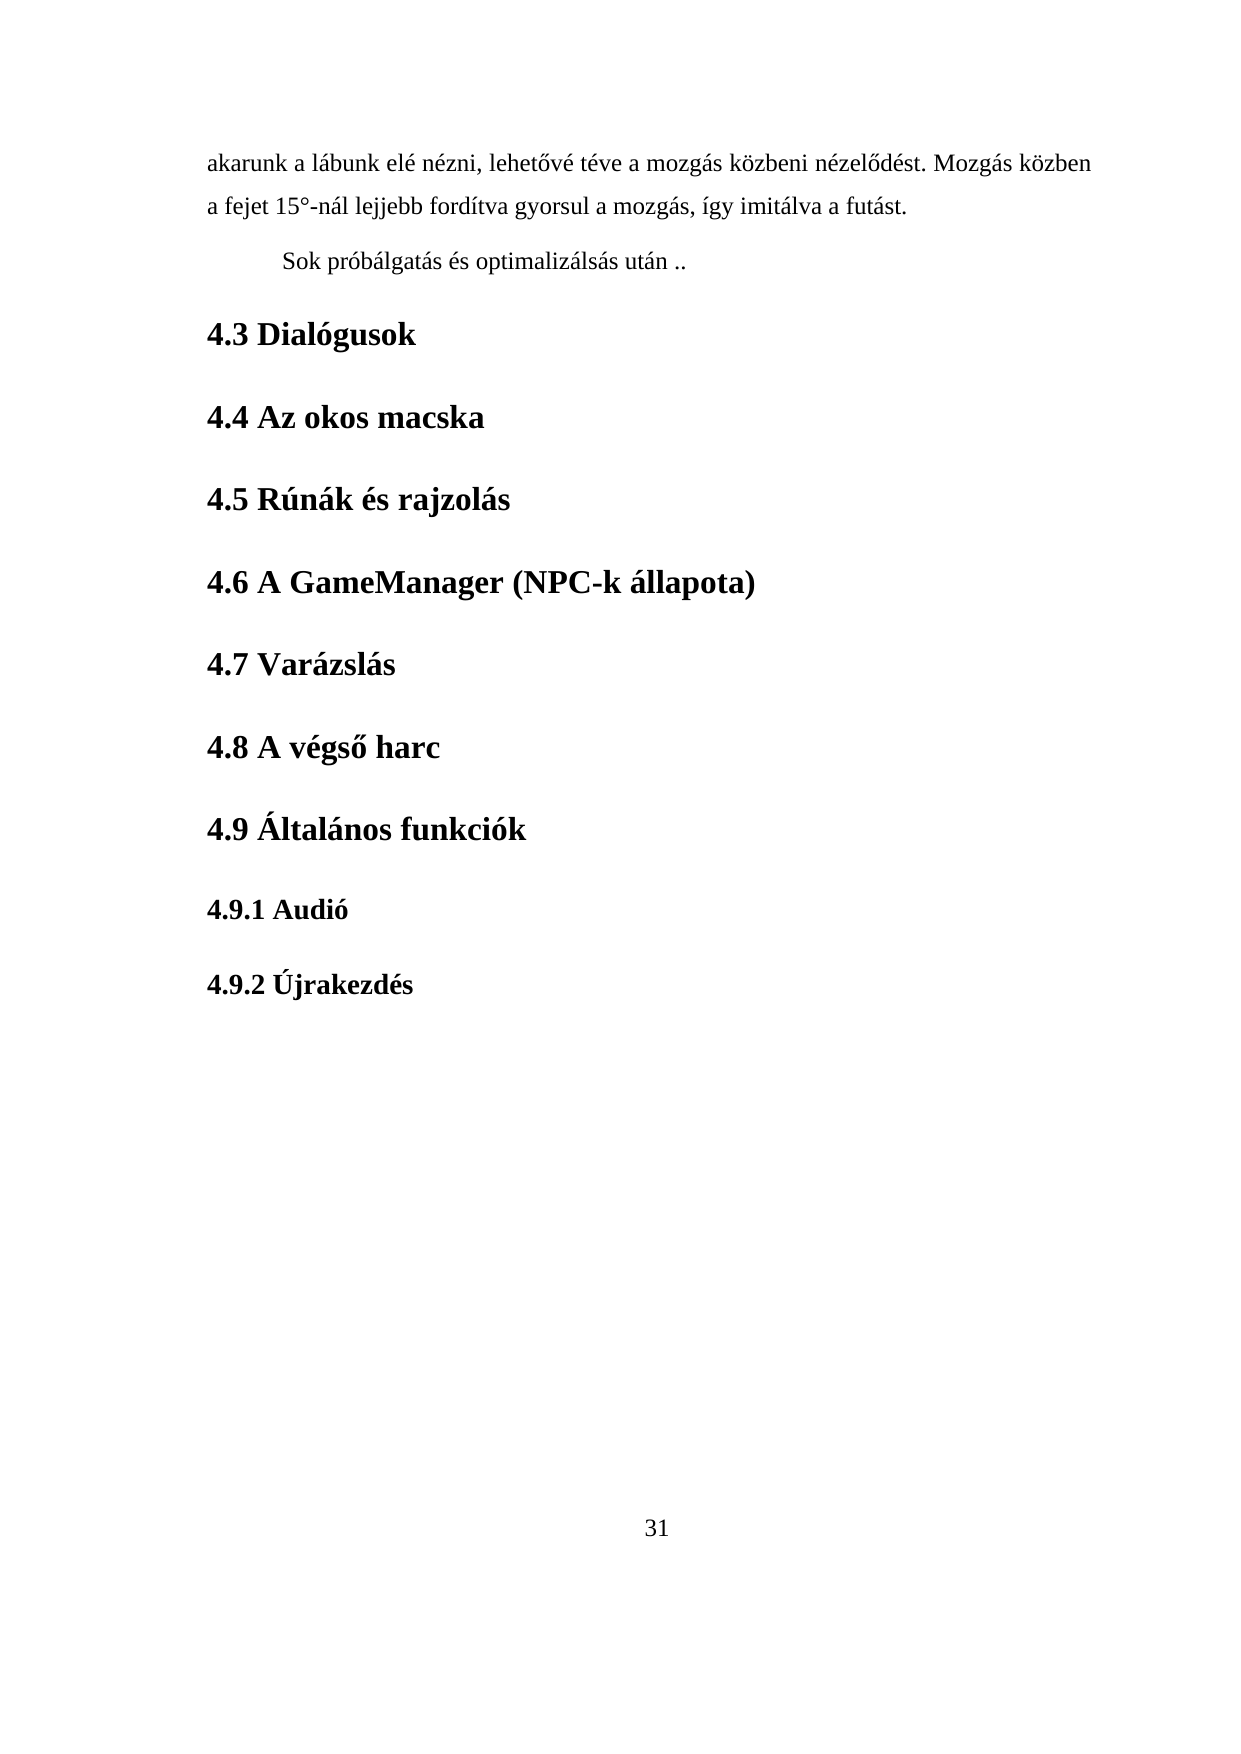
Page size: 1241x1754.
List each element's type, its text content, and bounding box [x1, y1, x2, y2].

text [207, 148, 1092, 219]
subtitle A végső harc [207, 727, 1092, 765]
subtitle Újrakezdés [207, 967, 1092, 1001]
subtitle Varázslás [207, 644, 1092, 683]
subtitle Audió [207, 892, 1092, 926]
subtitle Rúnák és rajzolás [207, 479, 1092, 518]
subtitle Általános funkciók [207, 809, 1092, 848]
subtitle A GameManager (NPC-k állapota) [207, 562, 1092, 600]
subtitle Dialógusok [207, 314, 1092, 353]
subtitle Az okos macska [207, 397, 1092, 435]
text Sok próbálgatás és optimalizálsás után .. [207, 246, 1092, 275]
